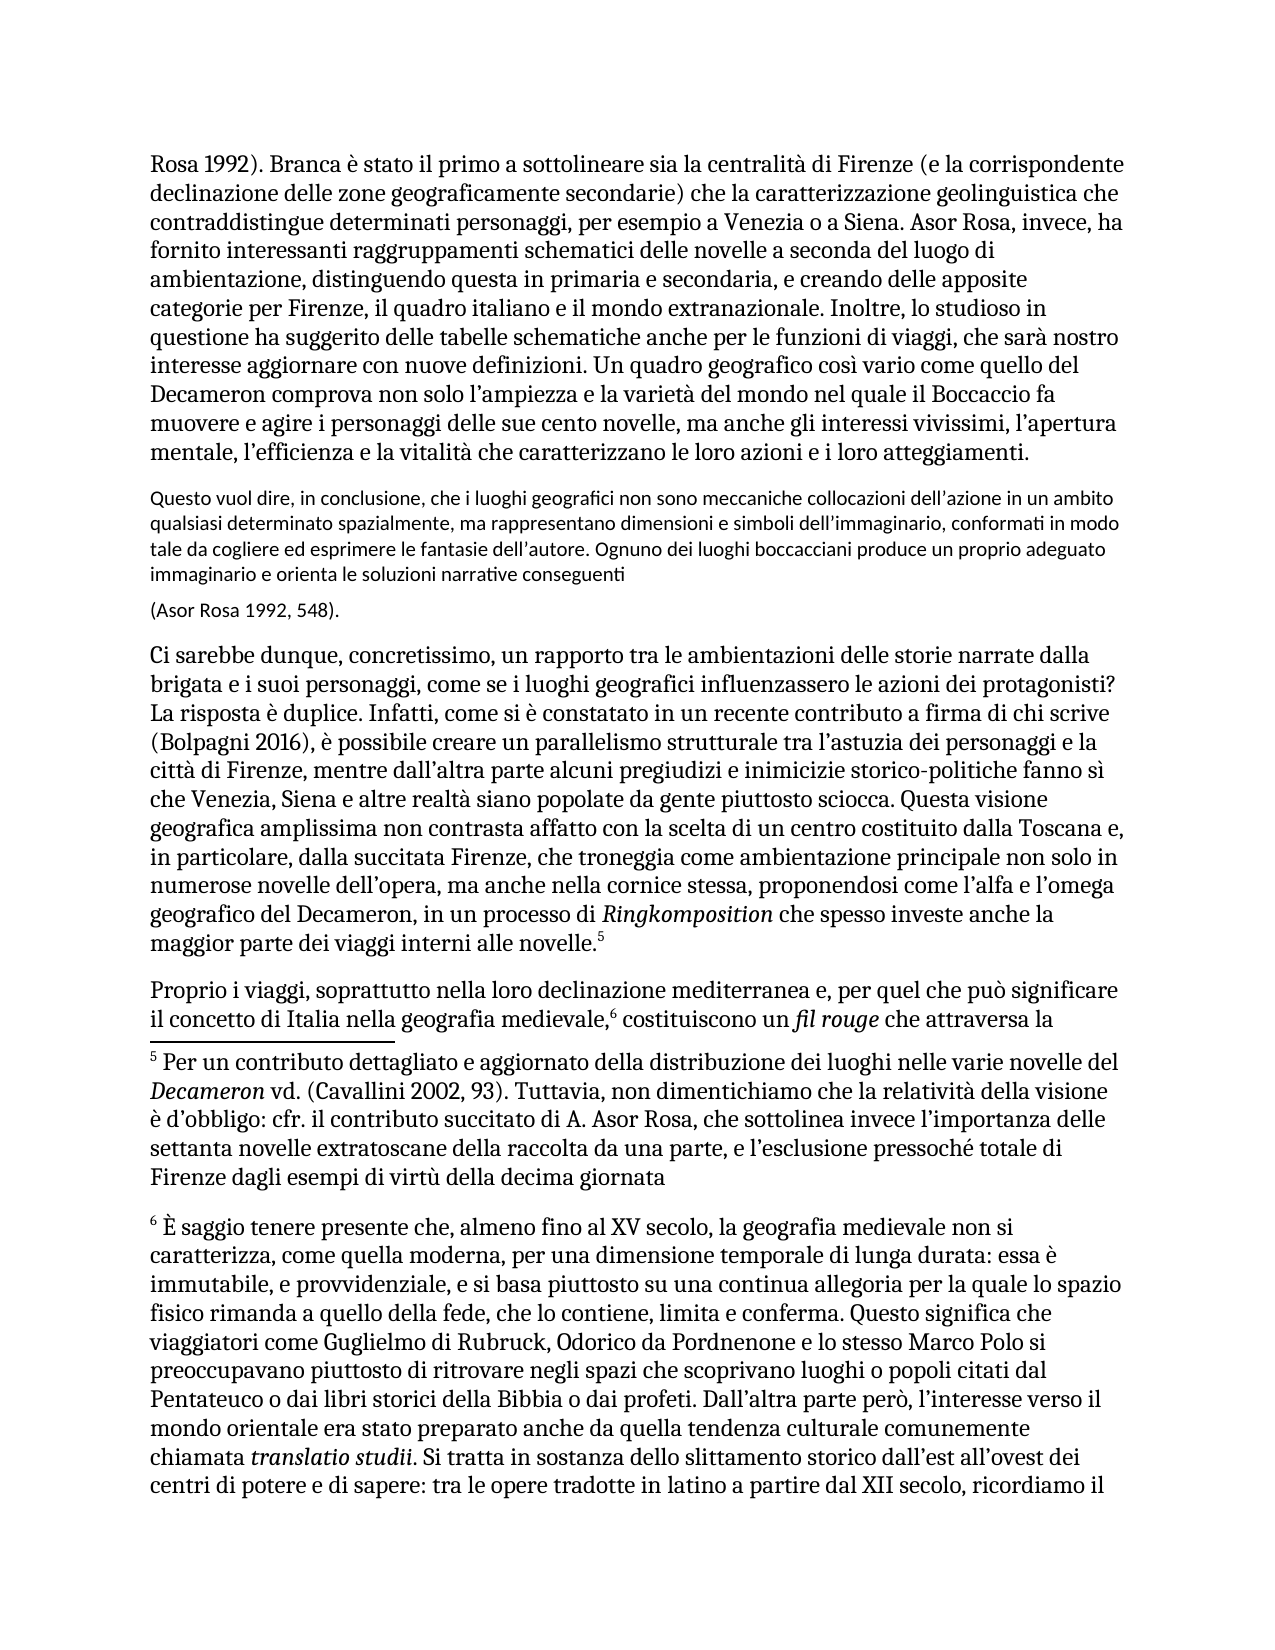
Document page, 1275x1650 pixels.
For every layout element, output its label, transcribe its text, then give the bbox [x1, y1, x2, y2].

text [150, 150, 1125, 466]
text (Asor Rosa 1992, 548). [150, 597, 1125, 622]
text Ci sarebbe dunque, concretissimo, un rapporto tra le ambientazioni delle storie narrate dalla brigata e i suoi personaggi, come se i luoghi geografici influenzassero le azioni dei protagonisti? La risposta è duplice. Infatti, come si è constatato in un recente contributo a firma di chi scrive (Bolpagni 2016), è possibile creare un parallelismo strutturale tra l’astuzia dei personaggi e la città di Firenze, mentre dall’altra parte alcuni pregiudizi e inimicizie storico-politiche fanno sì che Venezia, Siena e altre realtà siano popolate da gente piuttosto sciocca. Questa visione geografica amplissima non contrasta affatto con la scelta di un centro costituito dalla Toscana e, in particolare, dalla succitata Firenze, che troneggia come ambientazione principale non solo in numerose novelle dell’opera, ma anche nella cornice stessa, proponendosi come l’alfa e l’omega geografico del Decameron, in un processo di Ringkomposition che spesso investe anche la maggior parte dei viaggi interni alle novelle. [150, 641, 1125, 957]
text Proprio i viaggi, soprattutto nella loro declinazione mediterranea e, per quel che può significare il concetto di Italia nella geografia medievale, costituiscono un fil rouge che attraversa la raccolta boccacciana e che si pone ormai da tempo come oggetto privilegiato di attenzione critica. Perché dunque non prendere le mosse dalla proposta, avanzata da Giulio Ferroni, di una geocritica della letteratura, cioè di una disciplina che configuri [150, 976, 1125, 1034]
text Questo vuol dire, in conclusione, che i luoghi geografici non sono meccaniche collocazioni dell’azione in un ambito qualsiasi determinato spazialmente, ma rappresentano dimensioni e simboli dell’immaginario, conformati in modo tale da cogliere ed esprimere le fantasie dell’autore. Ognuno dei luoghi boccacciani produce un proprio adeguato immaginario e orienta le soluzioni narrative conseguenti [150, 485, 1125, 587]
